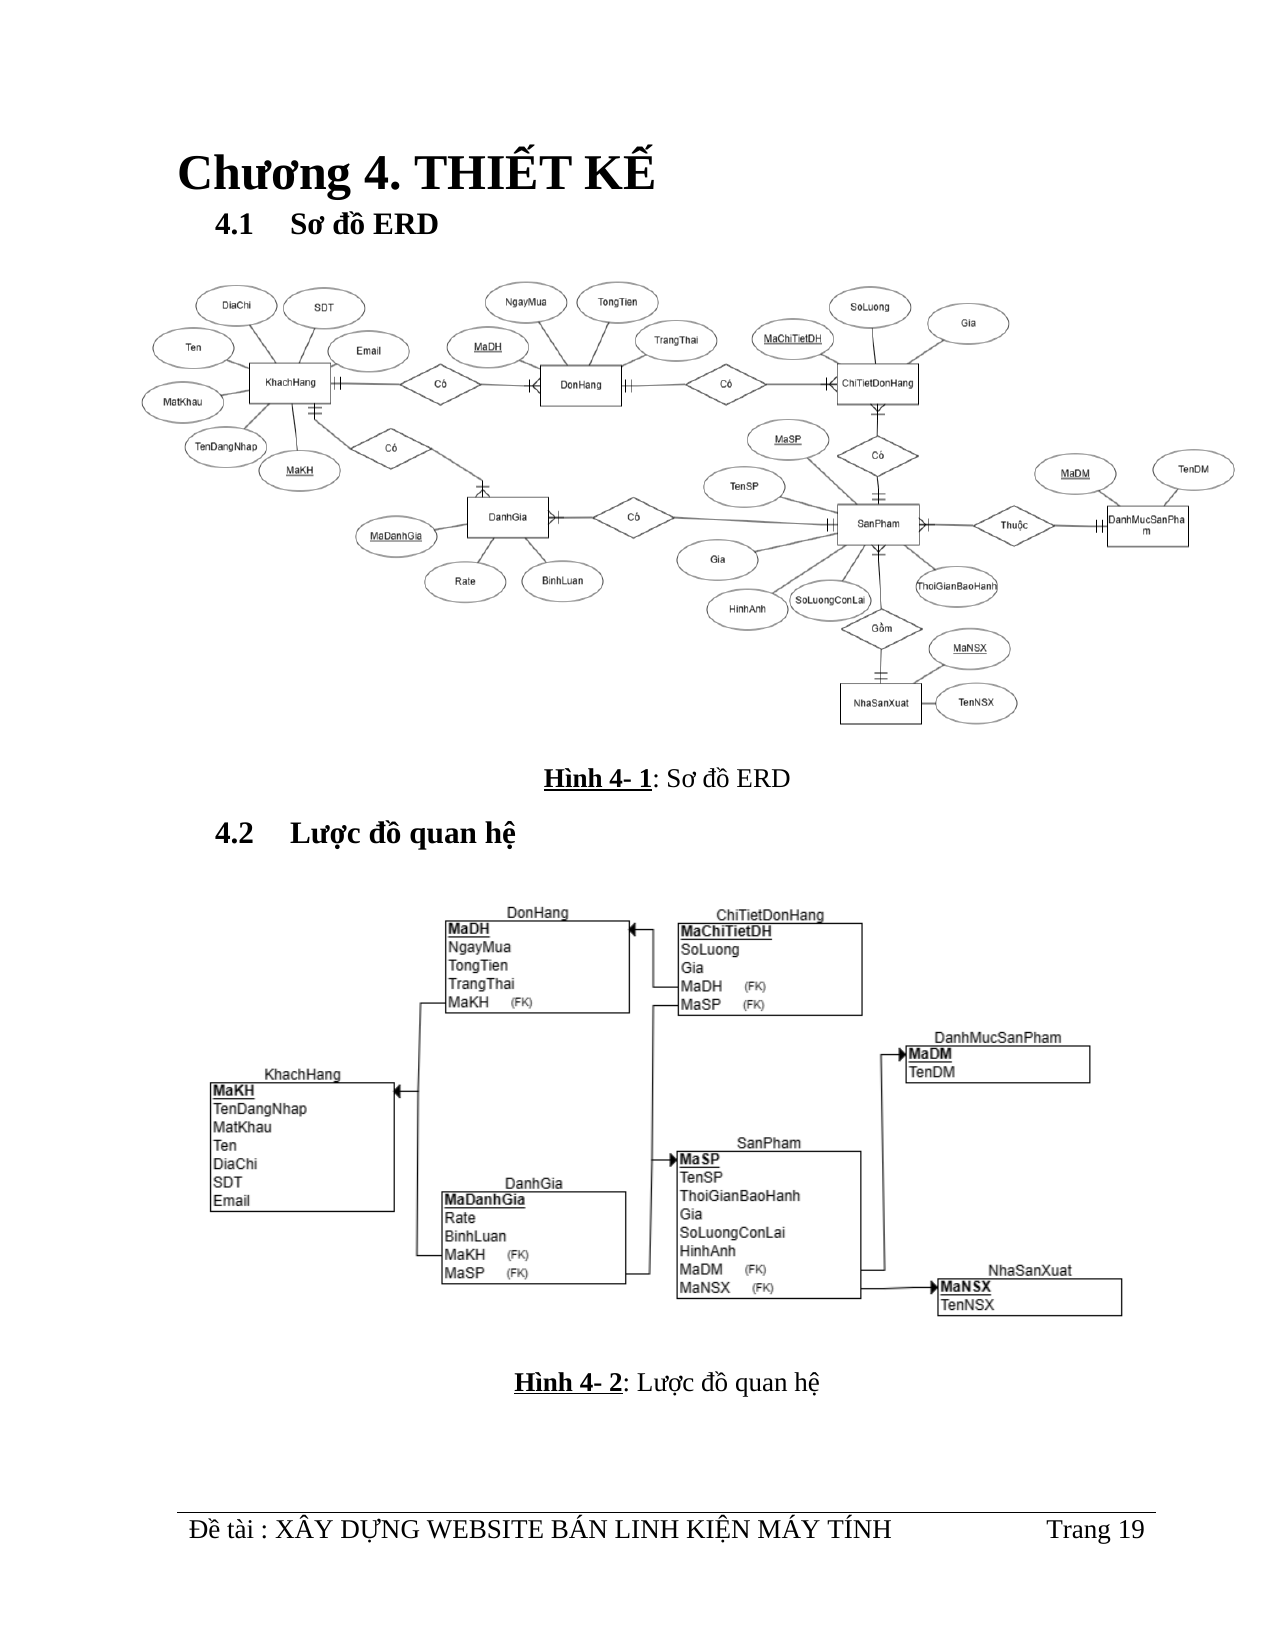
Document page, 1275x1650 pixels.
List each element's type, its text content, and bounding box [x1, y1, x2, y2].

picture [177, 869, 1153, 1347]
text Hình 4- 1: Sơ đồ ERD [177, 762, 1157, 793]
text Hình 4- 2: Lược đồ quan hệ [177, 1366, 1157, 1397]
subtitle Chương 4. THIẾT KẾ [177, 143, 1157, 201]
picture [121, 260, 1255, 744]
list Lược đồ quan hệ [215, 814, 1157, 850]
list Sơ đồ ERD [215, 205, 1157, 241]
